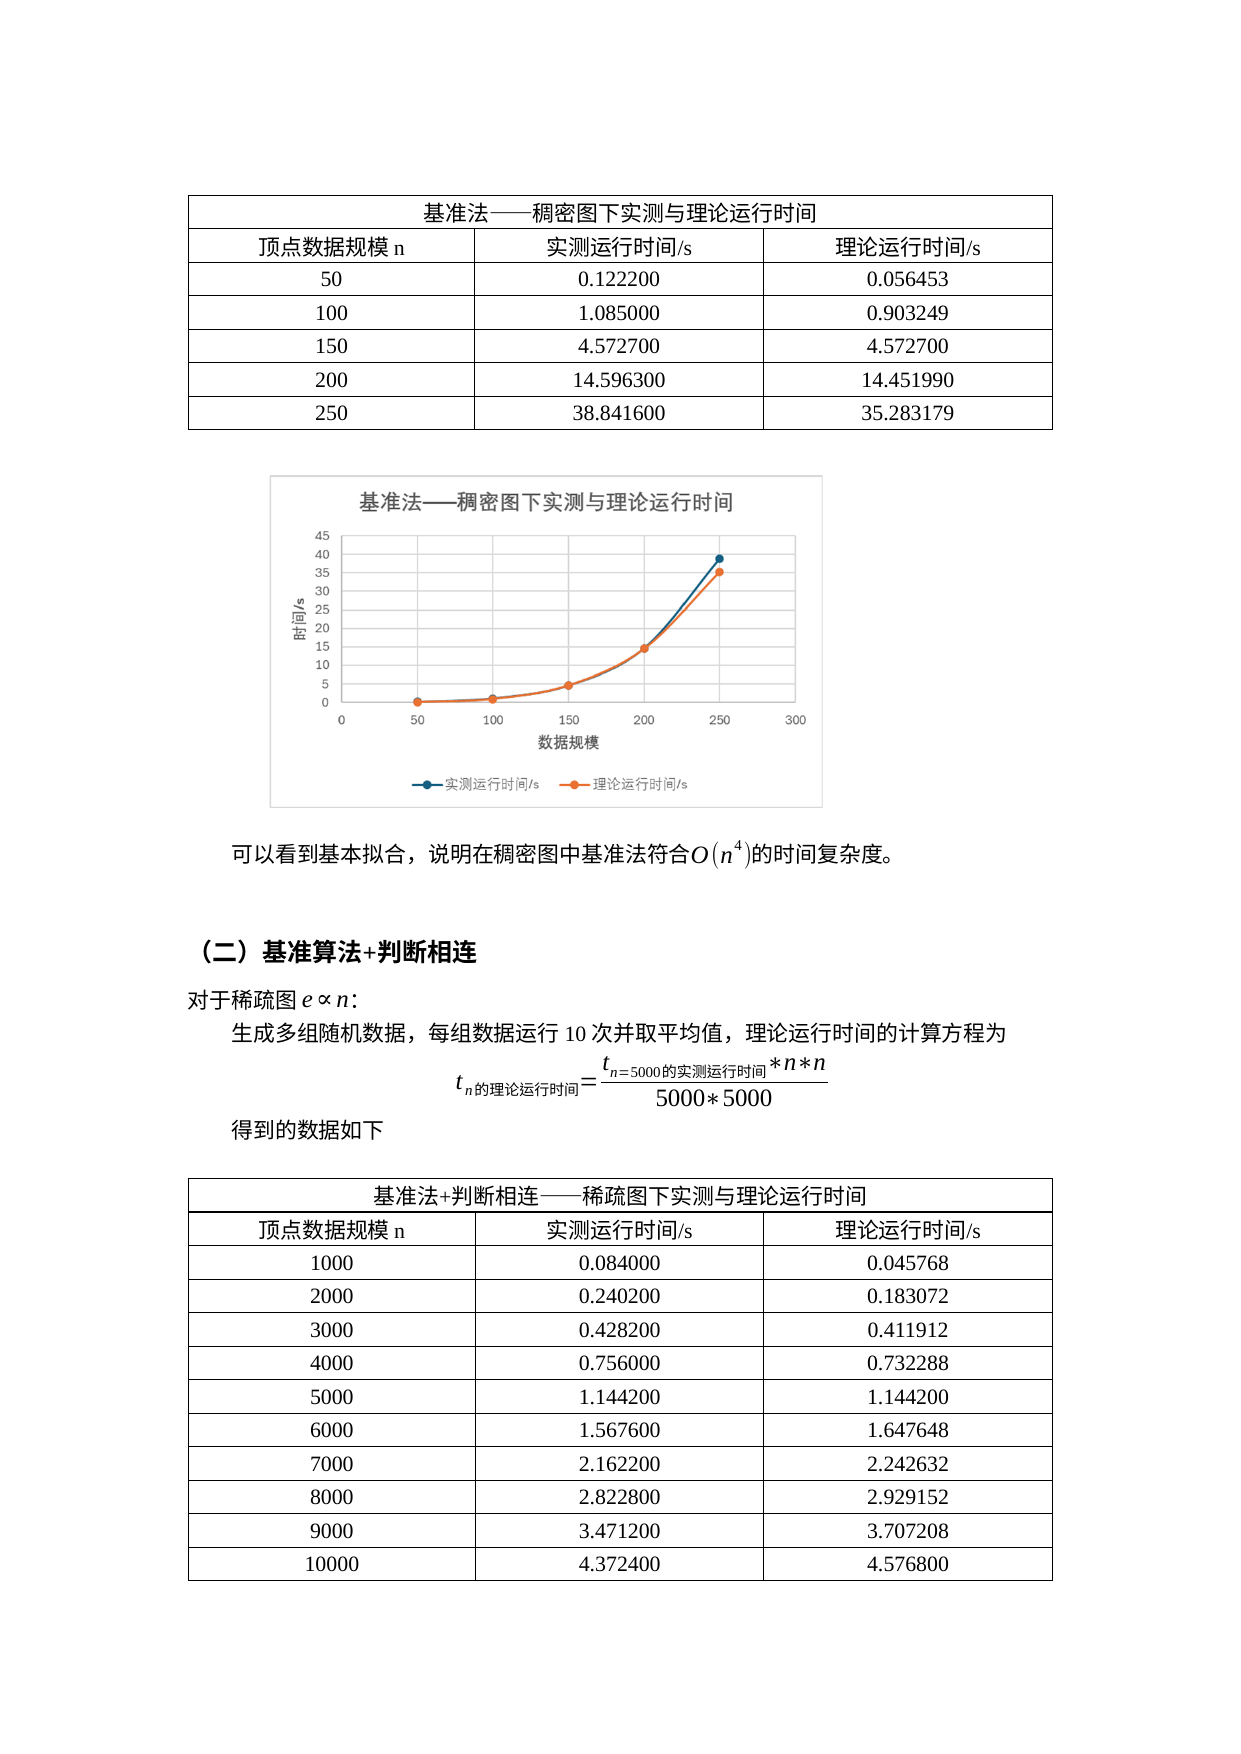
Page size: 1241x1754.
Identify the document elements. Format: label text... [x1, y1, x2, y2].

table_cell 2.822800 [476, 1481, 763, 1513]
table_cell 100 [189, 296, 474, 329]
table_cell 7000 [189, 1447, 475, 1480]
table_cell 0.428200 [476, 1313, 763, 1346]
table_cell 35.283179 [764, 397, 1052, 429]
table_cell 14.596300 [475, 363, 763, 396]
table_cell 10000 [189, 1548, 475, 1580]
table_cell 1.567600 [476, 1414, 763, 1446]
table_cell 理论运行时间/s [764, 229, 1052, 262]
table_cell 38.841600 [475, 397, 763, 429]
table_cell 0.756000 [476, 1347, 763, 1379]
table_cell 1.647648 [764, 1414, 1052, 1446]
table_cell 顶点数据规模n [189, 1213, 475, 1245]
table_cell 3.707208 [764, 1514, 1052, 1547]
table_cell 6000 [189, 1414, 475, 1446]
table_cell 5000 [189, 1380, 475, 1413]
table_cell 2.162200 [476, 1447, 763, 1480]
picture [269, 475, 823, 808]
table_header 基准法+判断相连——稀疏图下实测与理论运行时间 [189, 1179, 1052, 1211]
table_cell 1000 [189, 1246, 475, 1278]
table_cell 8000 [189, 1481, 475, 1513]
table_cell 0.084000 [476, 1246, 763, 1278]
text 对于稀疏图 ： [187, 983, 1053, 1015]
text 得到的数据如下 [187, 1113, 1053, 1145]
table_cell 2000 [189, 1280, 475, 1312]
table_cell 1.085000 [475, 296, 763, 329]
table_cell 0.411912 [764, 1313, 1052, 1346]
table_cell 0.056453 [764, 263, 1052, 295]
table_cell 4000 [189, 1347, 475, 1379]
text 可以看到基本拟合，说明在稠密图中基准法符合的时间复杂度。 [187, 820, 1053, 885]
table_cell 理论运行时间/s [764, 1213, 1052, 1245]
table_cell 150 [189, 330, 474, 362]
text 生成多组随机数据，每组数据运行 10 次并取平均值，理论运行时间的计算方程为 [187, 1015, 1053, 1048]
table_cell 4.572700 [764, 330, 1052, 362]
table_cell 50 [189, 263, 474, 295]
table_cell 3.471200 [476, 1514, 763, 1547]
text （二）基准算法+判断相连 [187, 918, 1053, 983]
table_cell 0.903249 [764, 296, 1052, 329]
table_cell 14.451990 [764, 363, 1052, 396]
table_cell 0.122200 [475, 263, 763, 295]
table_cell 实测运行时间/s [476, 1213, 763, 1245]
table_cell 实测运行时间/s [475, 229, 763, 262]
table_cell 4.372400 [476, 1548, 763, 1580]
table_header 基准法——稠密图下实测与理论运行时间 [189, 196, 1052, 228]
table_cell 4.572700 [475, 330, 763, 362]
table_cell 0.045768 [764, 1246, 1052, 1278]
table_cell 2.242632 [764, 1447, 1052, 1480]
table_cell 2.929152 [764, 1481, 1052, 1513]
table_cell 1.144200 [764, 1380, 1052, 1413]
table_cell 3000 [189, 1313, 475, 1346]
table_cell 250 [189, 397, 474, 429]
table_cell 0.732288 [764, 1347, 1052, 1379]
table_cell 1.144200 [476, 1380, 763, 1413]
table_cell 0.183072 [764, 1280, 1052, 1312]
table_cell 4.576800 [764, 1548, 1052, 1580]
table_cell 0.240200 [476, 1280, 763, 1312]
table_cell 200 [189, 363, 474, 396]
table_cell 9000 [189, 1514, 475, 1547]
table_cell 顶点数据规模n [189, 229, 474, 262]
